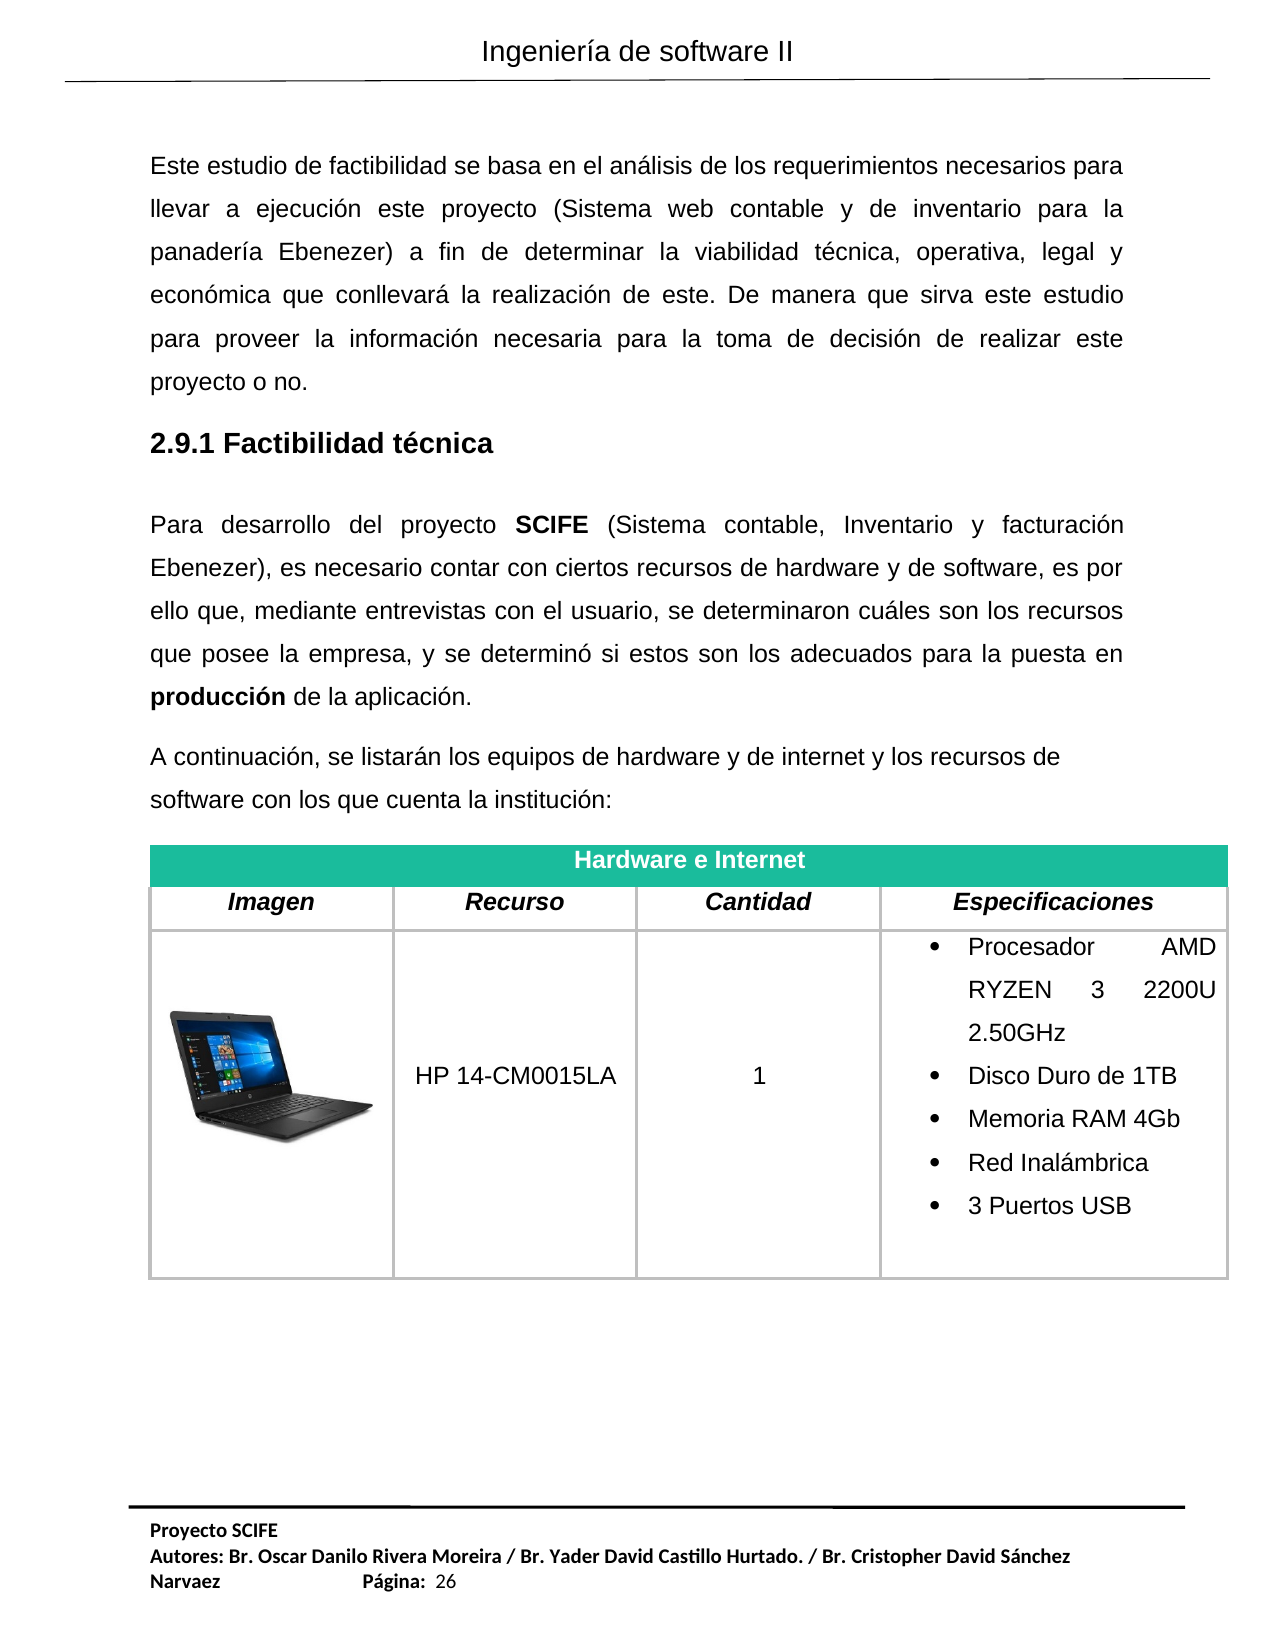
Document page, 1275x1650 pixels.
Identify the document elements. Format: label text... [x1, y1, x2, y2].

text Este estudio de factibilidad se basa en el análisis de los requerimientos necesarios para llevar a ejecución este proyecto (Sistema web contable y de inventario para la panadería Ebenezer) a fin de determinar la viabilidad técnica, operativa, legal y económica que conllevará la realización de este. De manera que sirva este estudio para proveer la información necesaria para la toma de decisión de realizar este proyecto o no. [150, 151, 1125, 396]
table_cell HP 14-CM0015LA [395, 932, 635, 1277]
table_header Hardware e Internet [150, 845, 1228, 887]
text Para desarrollo del proyecto SCIFE (Sistema contable, Inventario y facturación Ebenezer), es necesario contar con ciertos recursos de hardware y de software, es por ello que, mediante entrevistas con el usuario, se determinaron cuáles son los recursos que posee la empresa, y se determinó si estos son los adecuados para la puesta en producción de la aplicación. [150, 509, 1125, 711]
subtitle 2.9.1 Factibilidad técnica [150, 427, 1125, 460]
table_cell Procesador AMD RYZEN 3 2200U 2.50GHz Disco Duro de 1TB Memoria RAM 4Gb Red Inalámbrica 3 Puertos USB [882, 932, 1226, 1277]
table_cell Cantidad [638, 887, 879, 928]
table_cell 1 [638, 932, 879, 1277]
text A continuación, se listarán los equipos de hardware y de internet y los recursos de software con los que cuenta la institución: [150, 742, 1125, 814]
picture [167, 972, 374, 1178]
table_cell Imagen [152, 887, 392, 928]
table_cell [152, 932, 392, 1277]
table_cell Recurso [395, 887, 635, 928]
table_cell Especificaciones [882, 887, 1226, 928]
